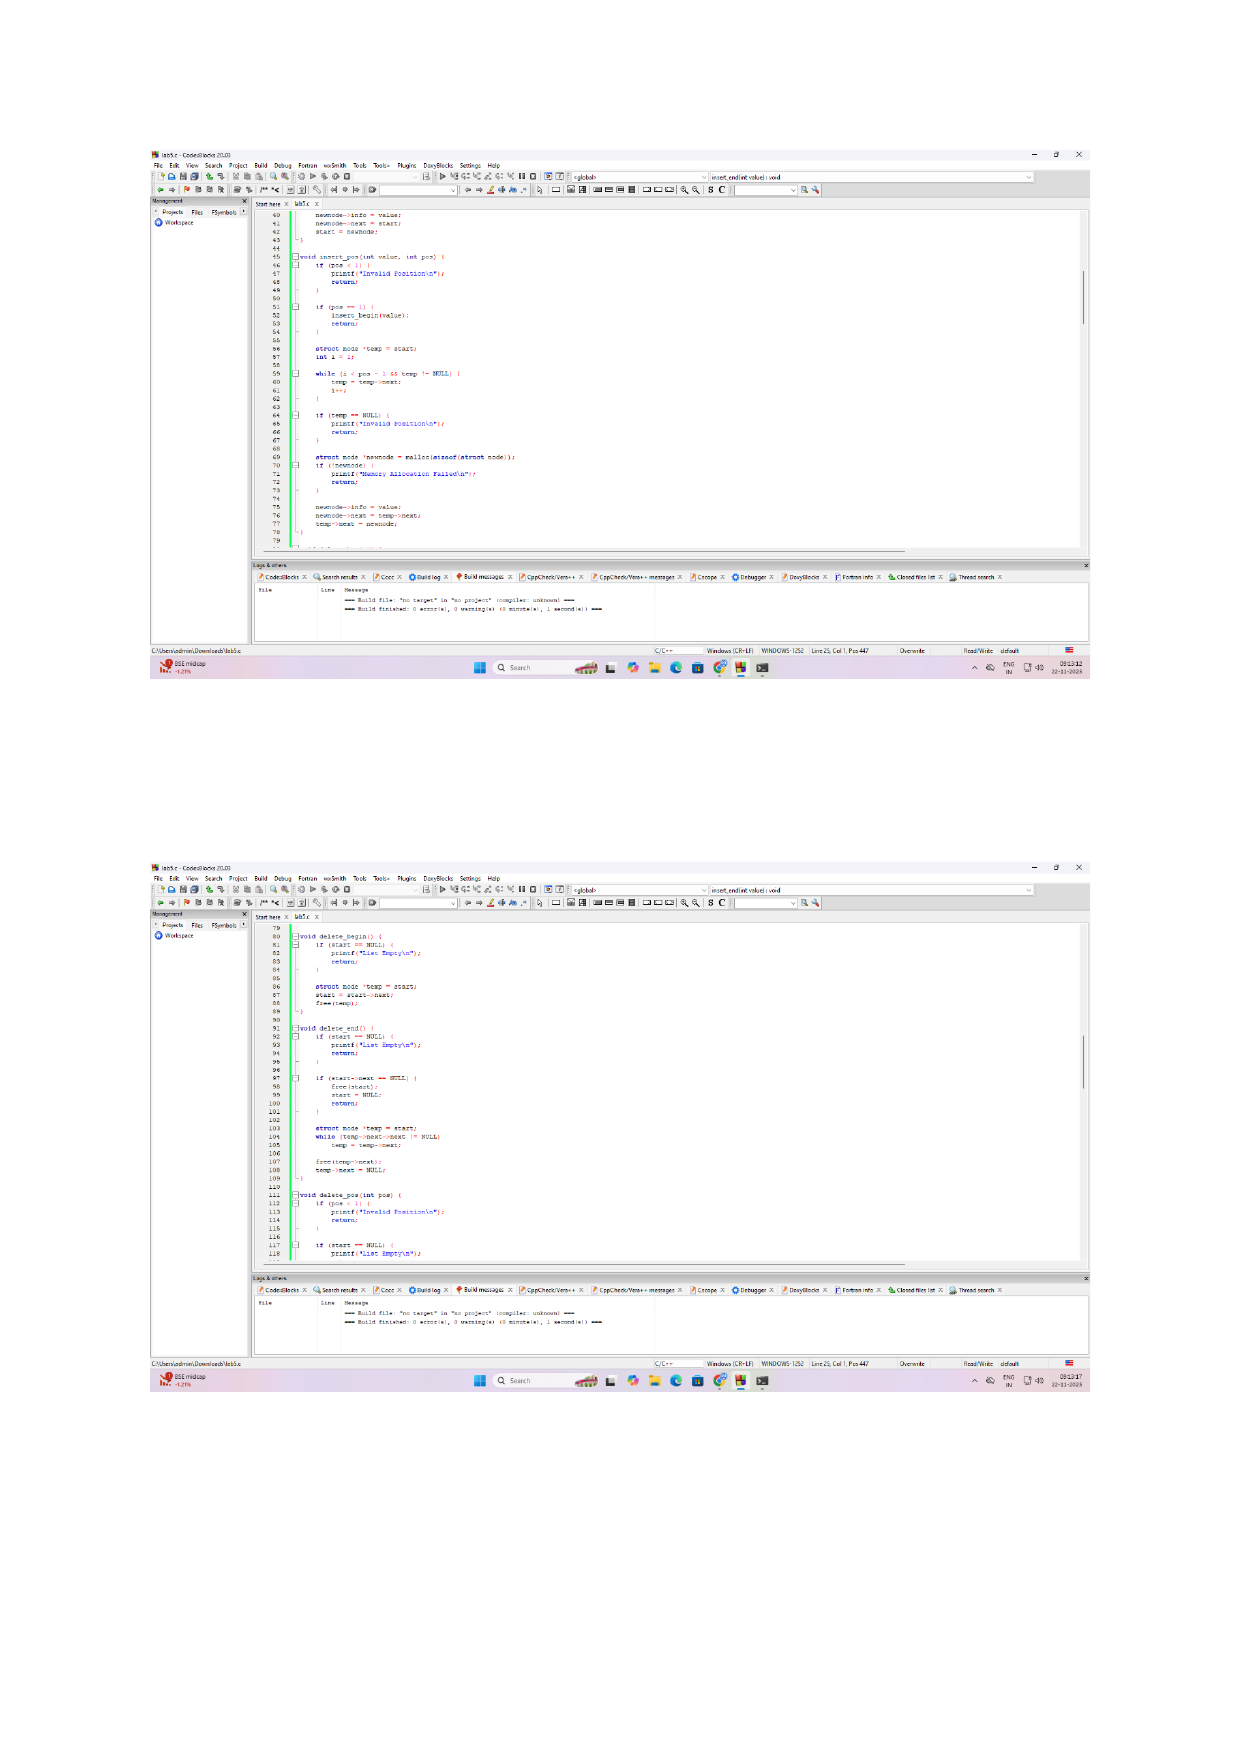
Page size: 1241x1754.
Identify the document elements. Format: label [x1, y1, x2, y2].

picture [150, 150, 1091, 679]
picture [150, 862, 1091, 1392]
